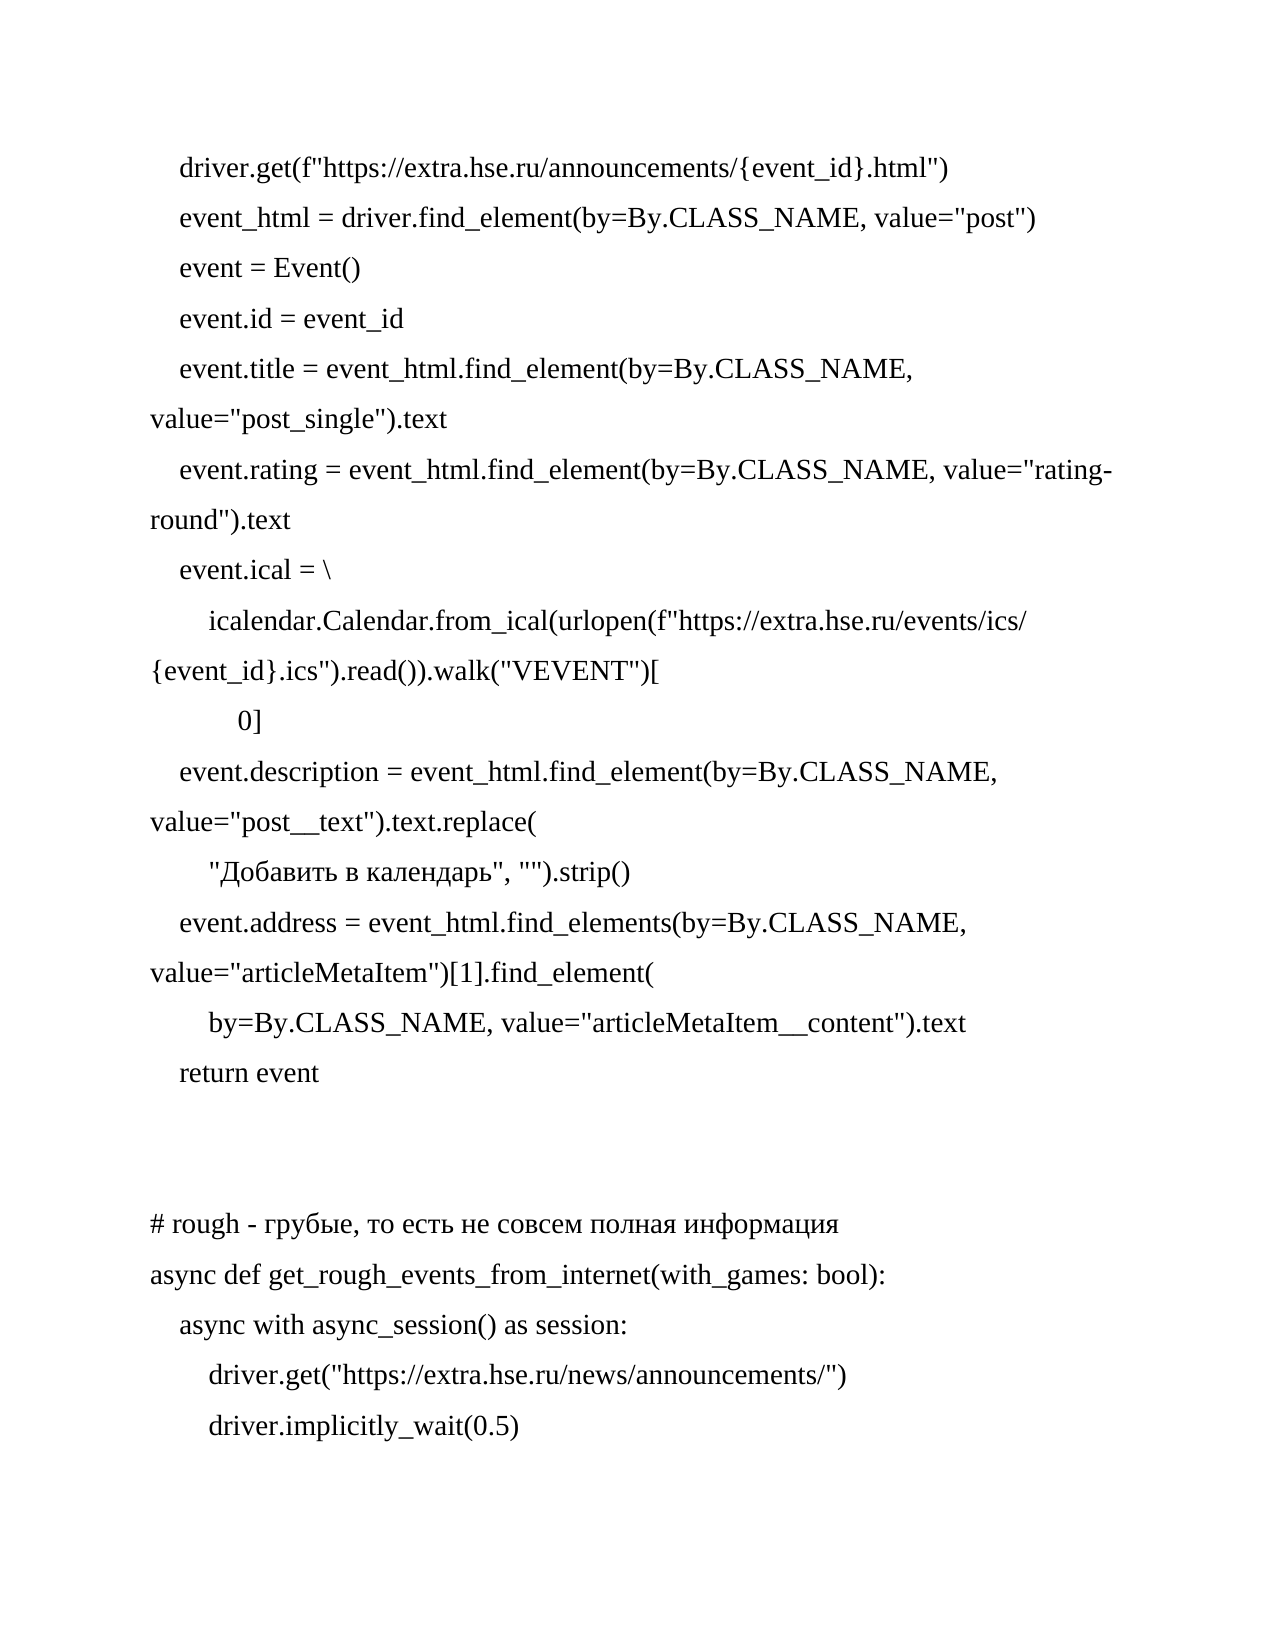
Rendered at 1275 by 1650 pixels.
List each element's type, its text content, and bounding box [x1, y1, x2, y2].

text async def get_rough_events_from_internet(with_games: bool): [150, 1257, 1125, 1290]
text driver.get("https://extra.hse.ru/news/announcements/") [150, 1357, 1125, 1391]
text return event [150, 1056, 1125, 1089]
text 0] [150, 703, 1125, 737]
text icalendar.Calendar.from_ical(urlopen(f"https://extra.hse.ru/events/ics/{event_id}.ics").read()).walk("VEVENT")[ [150, 603, 1125, 687]
text event_html = driver.find_element(by=By.CLASS_NAME, value="post") [150, 200, 1125, 234]
text event.rating = event_html.find_element(by=By.CLASS_NAME, value="rating-round").text [150, 452, 1125, 536]
text event.ical = \ [150, 552, 1125, 586]
text driver.implicitly_wait(0.5) [150, 1408, 1125, 1441]
text "Добавить в календарь", "").strip() [150, 854, 1125, 888]
text event.address = event_html.find_elements(by=By.CLASS_NAME, value="articleMetaItem")[1].find_element( [150, 905, 1125, 988]
text driver.get(f"https://extra.hse.ru/announcements/{event_id}.html") [150, 150, 1125, 183]
text by=By.CLASS_NAME, value="articleMetaItem__content").text [150, 1005, 1125, 1039]
text event.title = event_html.find_element(by=By.CLASS_NAME, value="post_single").text [150, 351, 1125, 435]
text event.id = event_id [150, 301, 1125, 334]
text event.description = event_html.find_element(by=By.CLASS_NAME, value="post__text").text.replace( [150, 754, 1125, 838]
text event = Event() [150, 251, 1125, 284]
text async with async_session() as session: [150, 1307, 1125, 1341]
text # rough - грубые, то есть не совсем полная информация [150, 1207, 1125, 1240]
